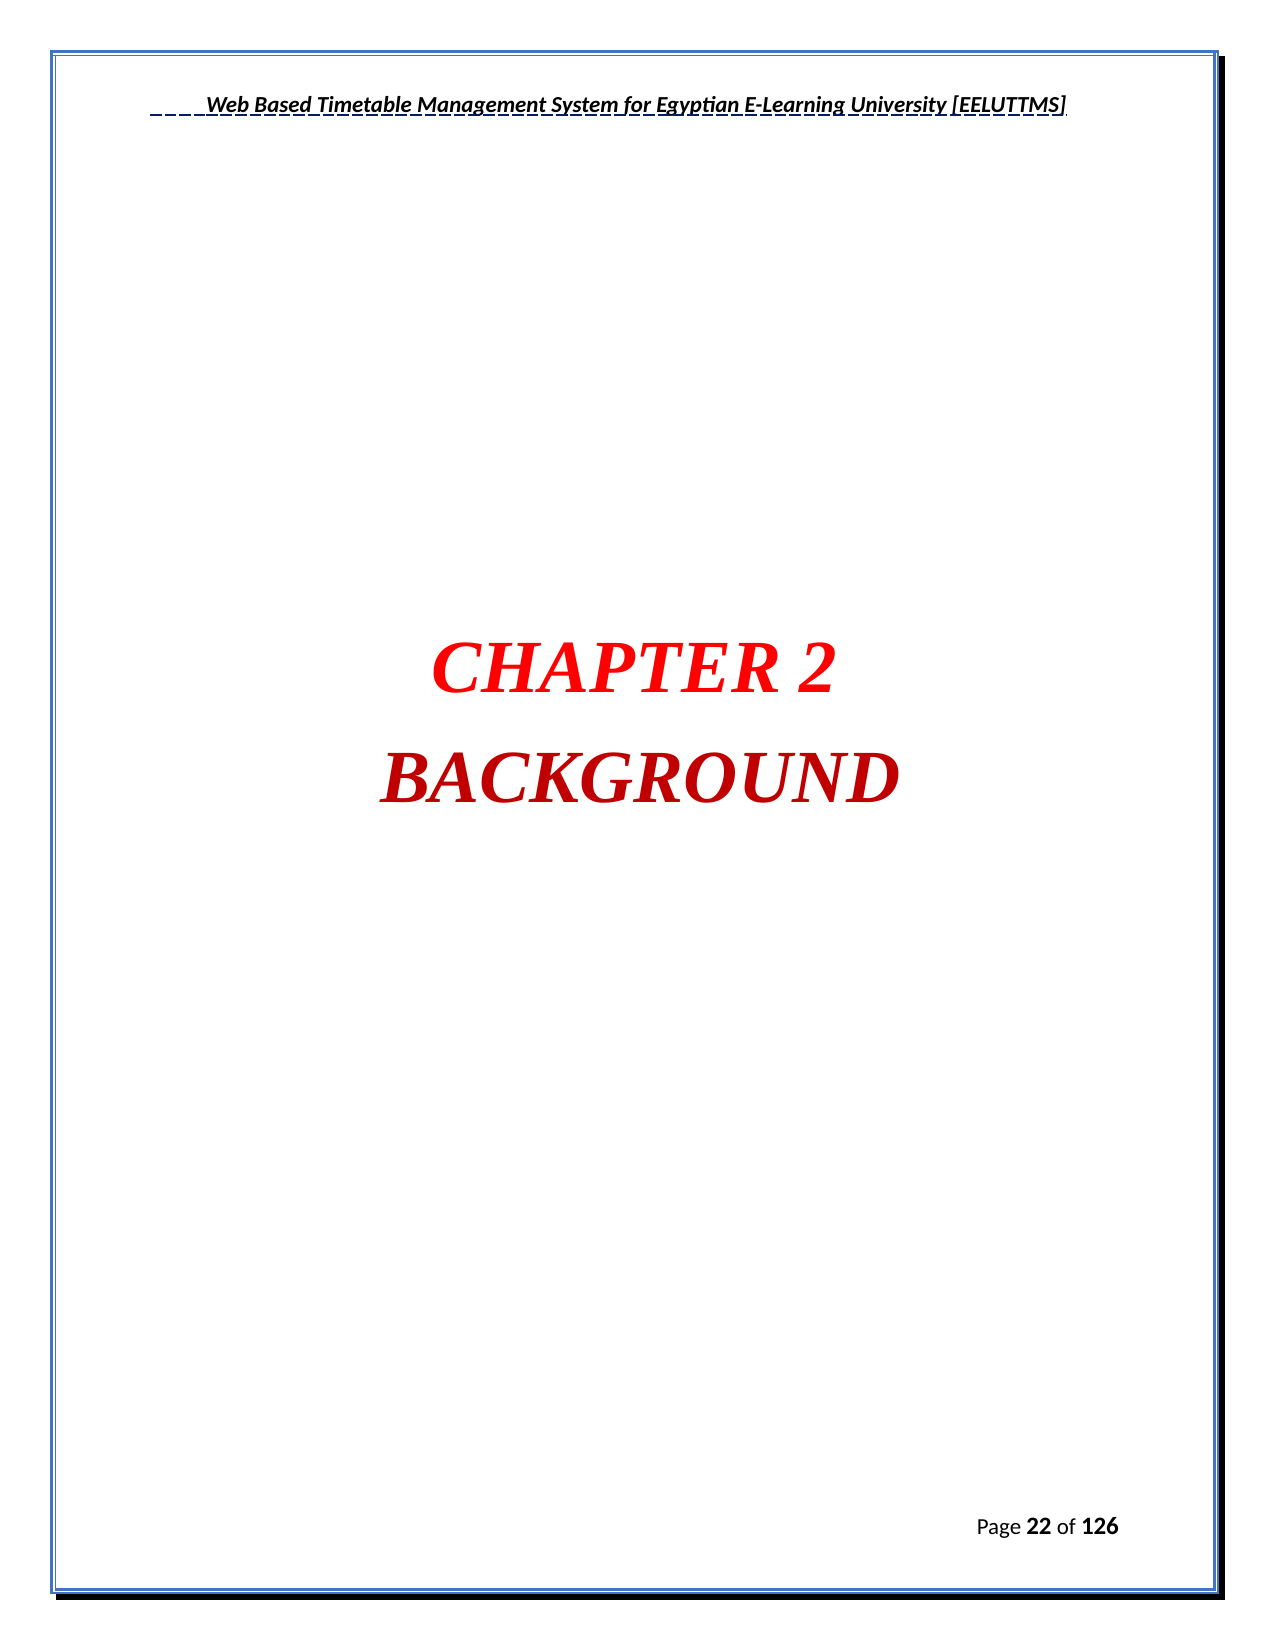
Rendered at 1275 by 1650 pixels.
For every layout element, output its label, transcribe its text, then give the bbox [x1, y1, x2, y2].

text CHAPTER 2 [150, 622, 1119, 709]
text BACKGROUND [150, 732, 1119, 818]
